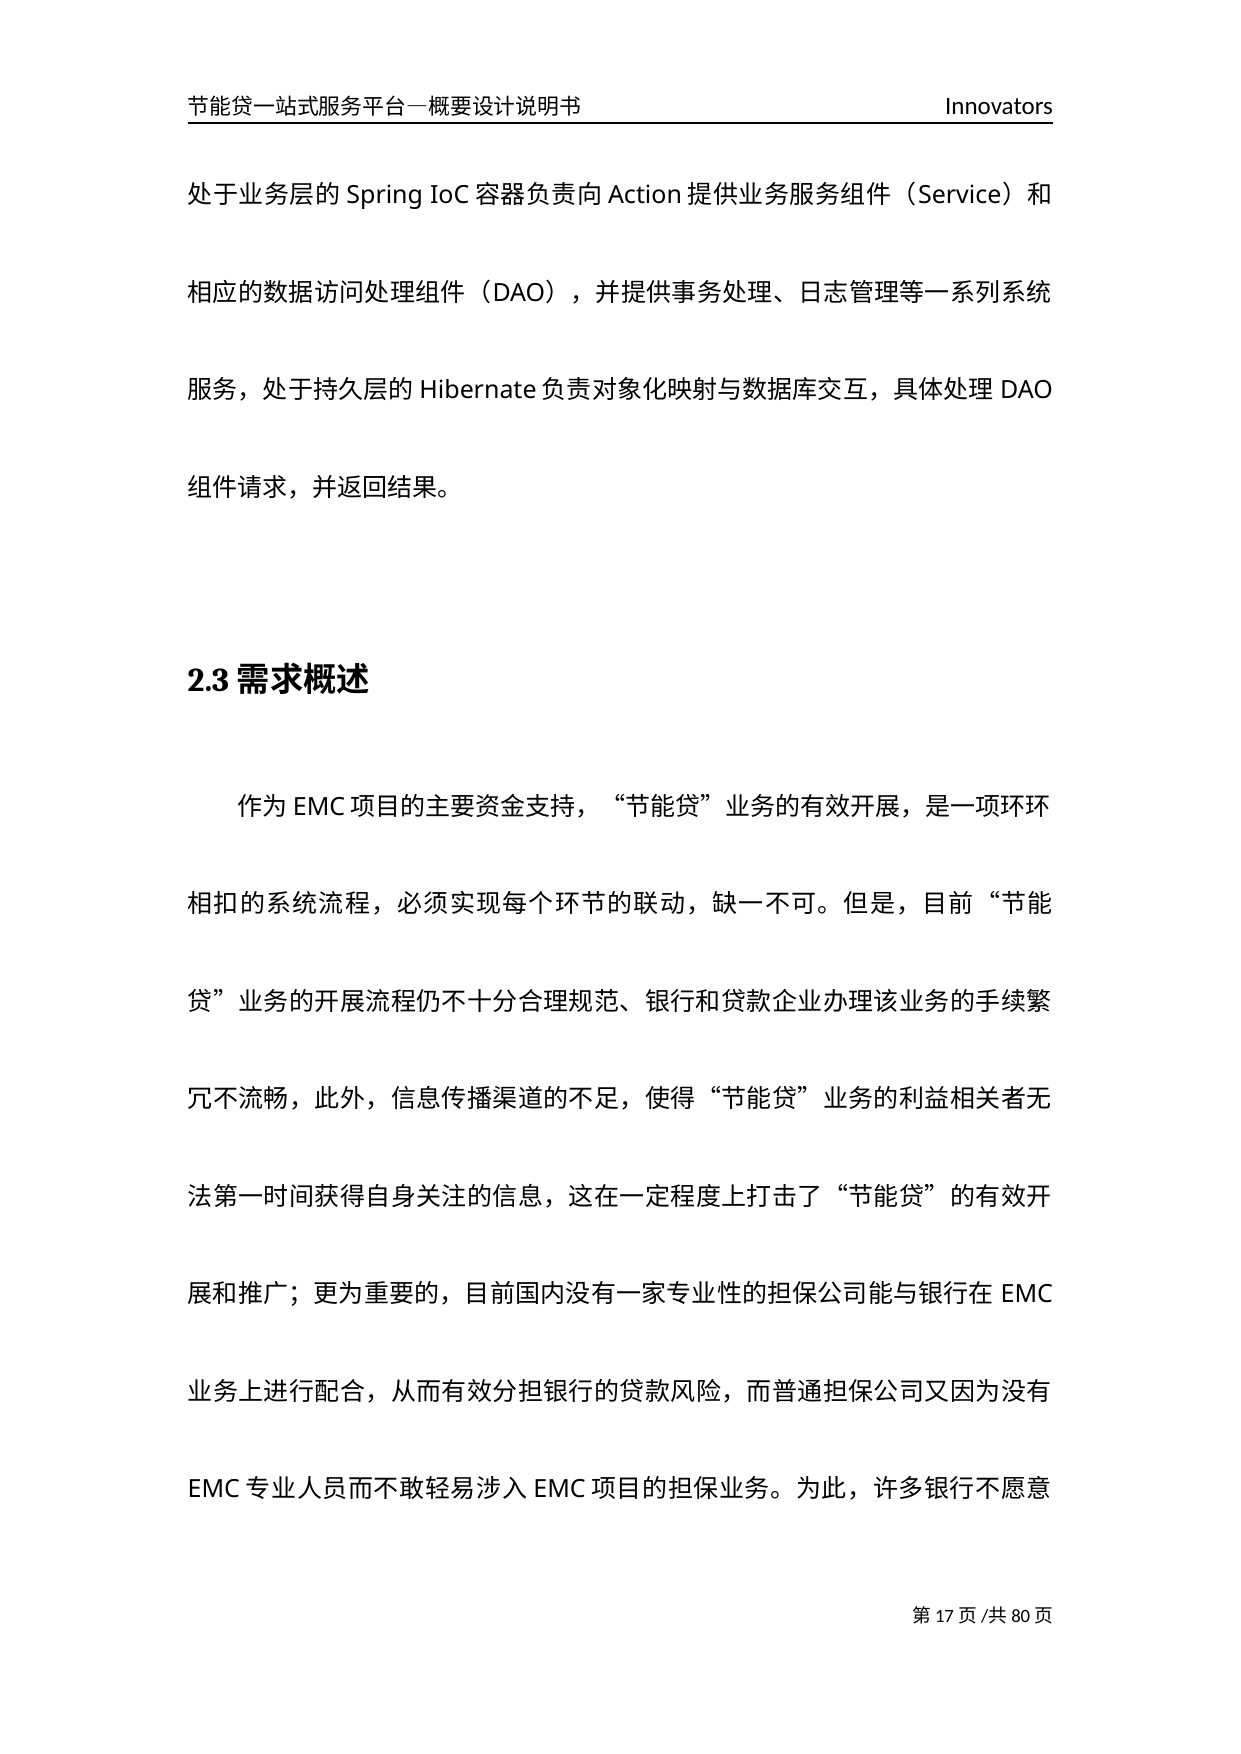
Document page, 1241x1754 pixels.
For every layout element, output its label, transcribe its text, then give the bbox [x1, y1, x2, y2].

subtitle 2.3 需求概述 [187, 645, 1053, 710]
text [187, 160, 1053, 518]
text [187, 772, 1053, 1519]
